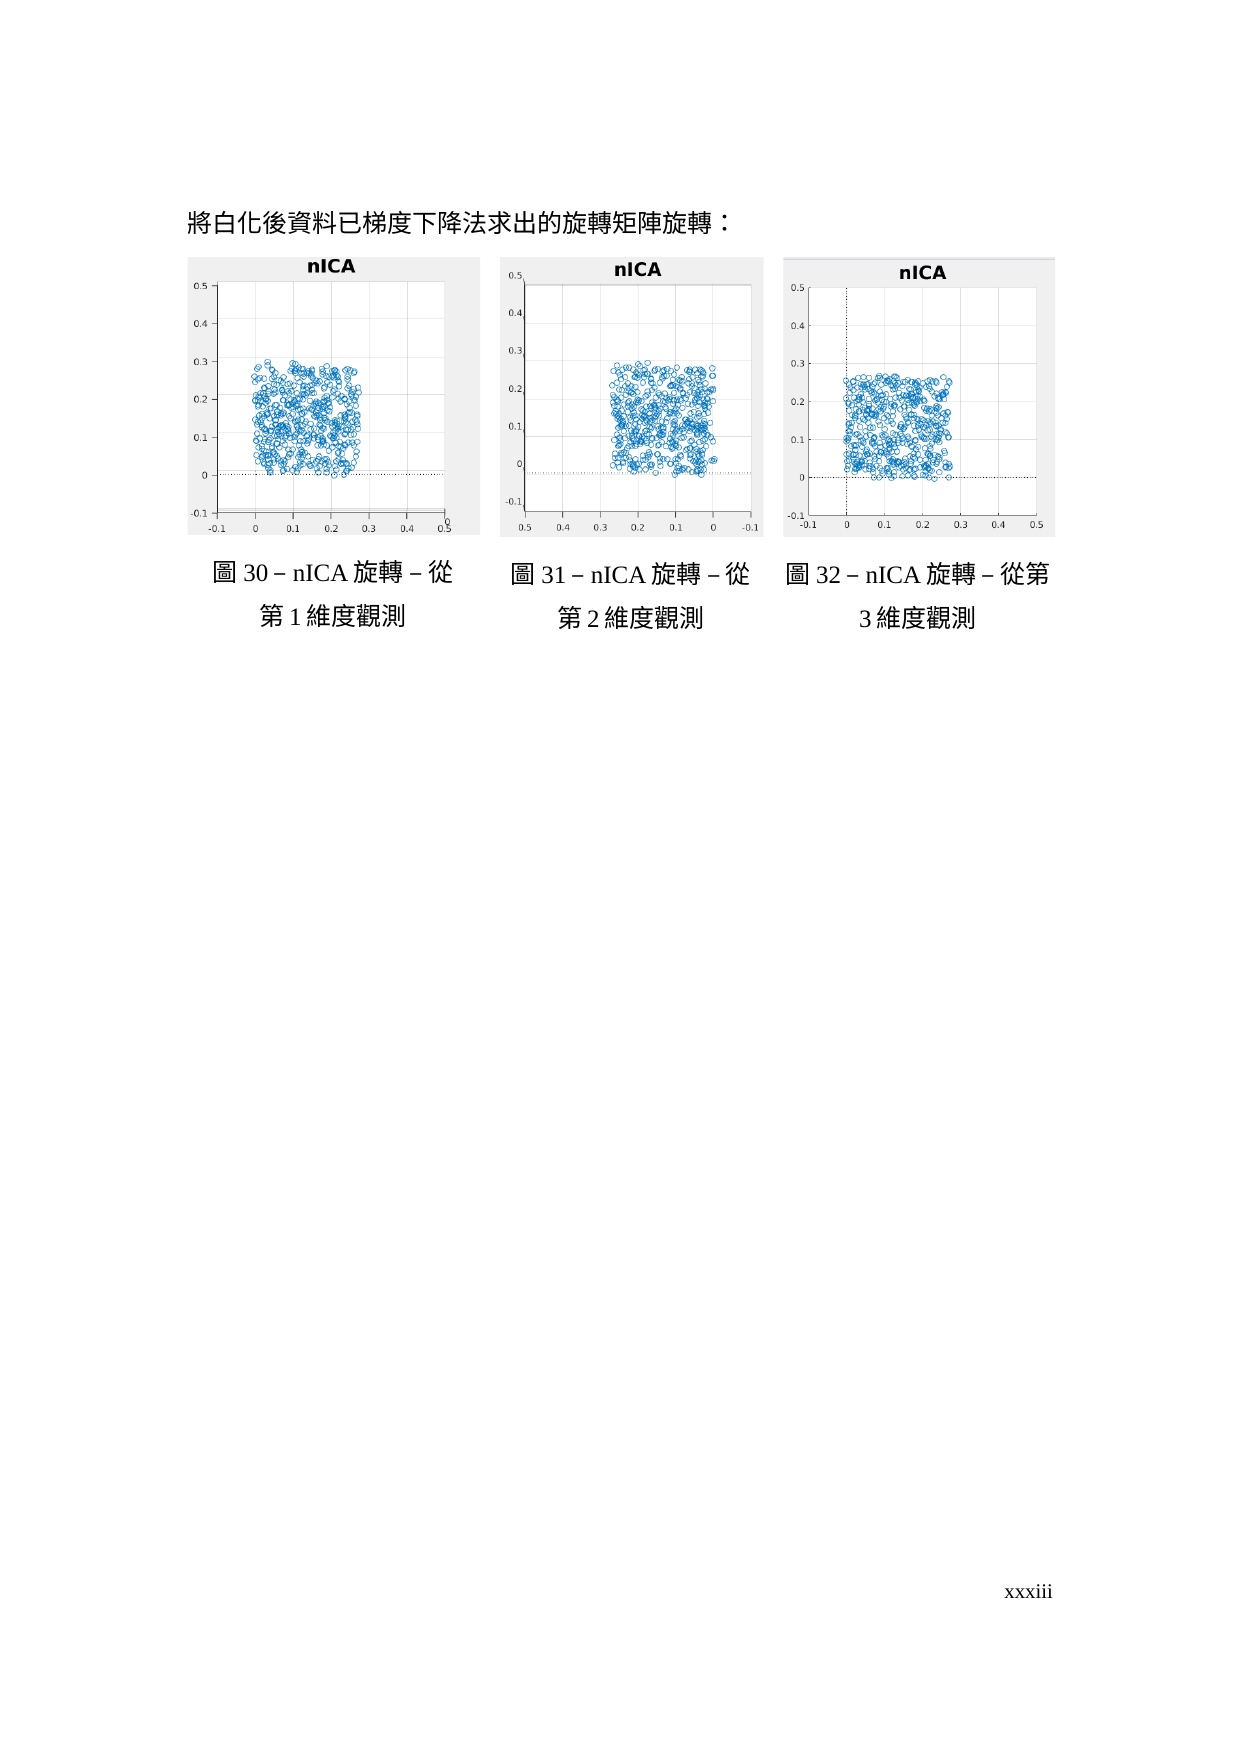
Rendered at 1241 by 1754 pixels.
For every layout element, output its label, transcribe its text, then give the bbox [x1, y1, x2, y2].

picture [500, 257, 764, 537]
table_header 圖 32 – nICA旋轉 – 從第3維度觀測 [772, 258, 1063, 639]
table_header 圖 30 – nICA旋轉 – 從 第1維度觀測 [176, 258, 489, 639]
table_header 圖 31 – nICA旋轉 – 從 第2維度觀測 [489, 258, 772, 639]
text 將白化後資料已梯度下降法求出的旋轉矩陣旋轉： [187, 203, 1053, 239]
picture [187, 257, 481, 535]
picture [783, 257, 1056, 537]
